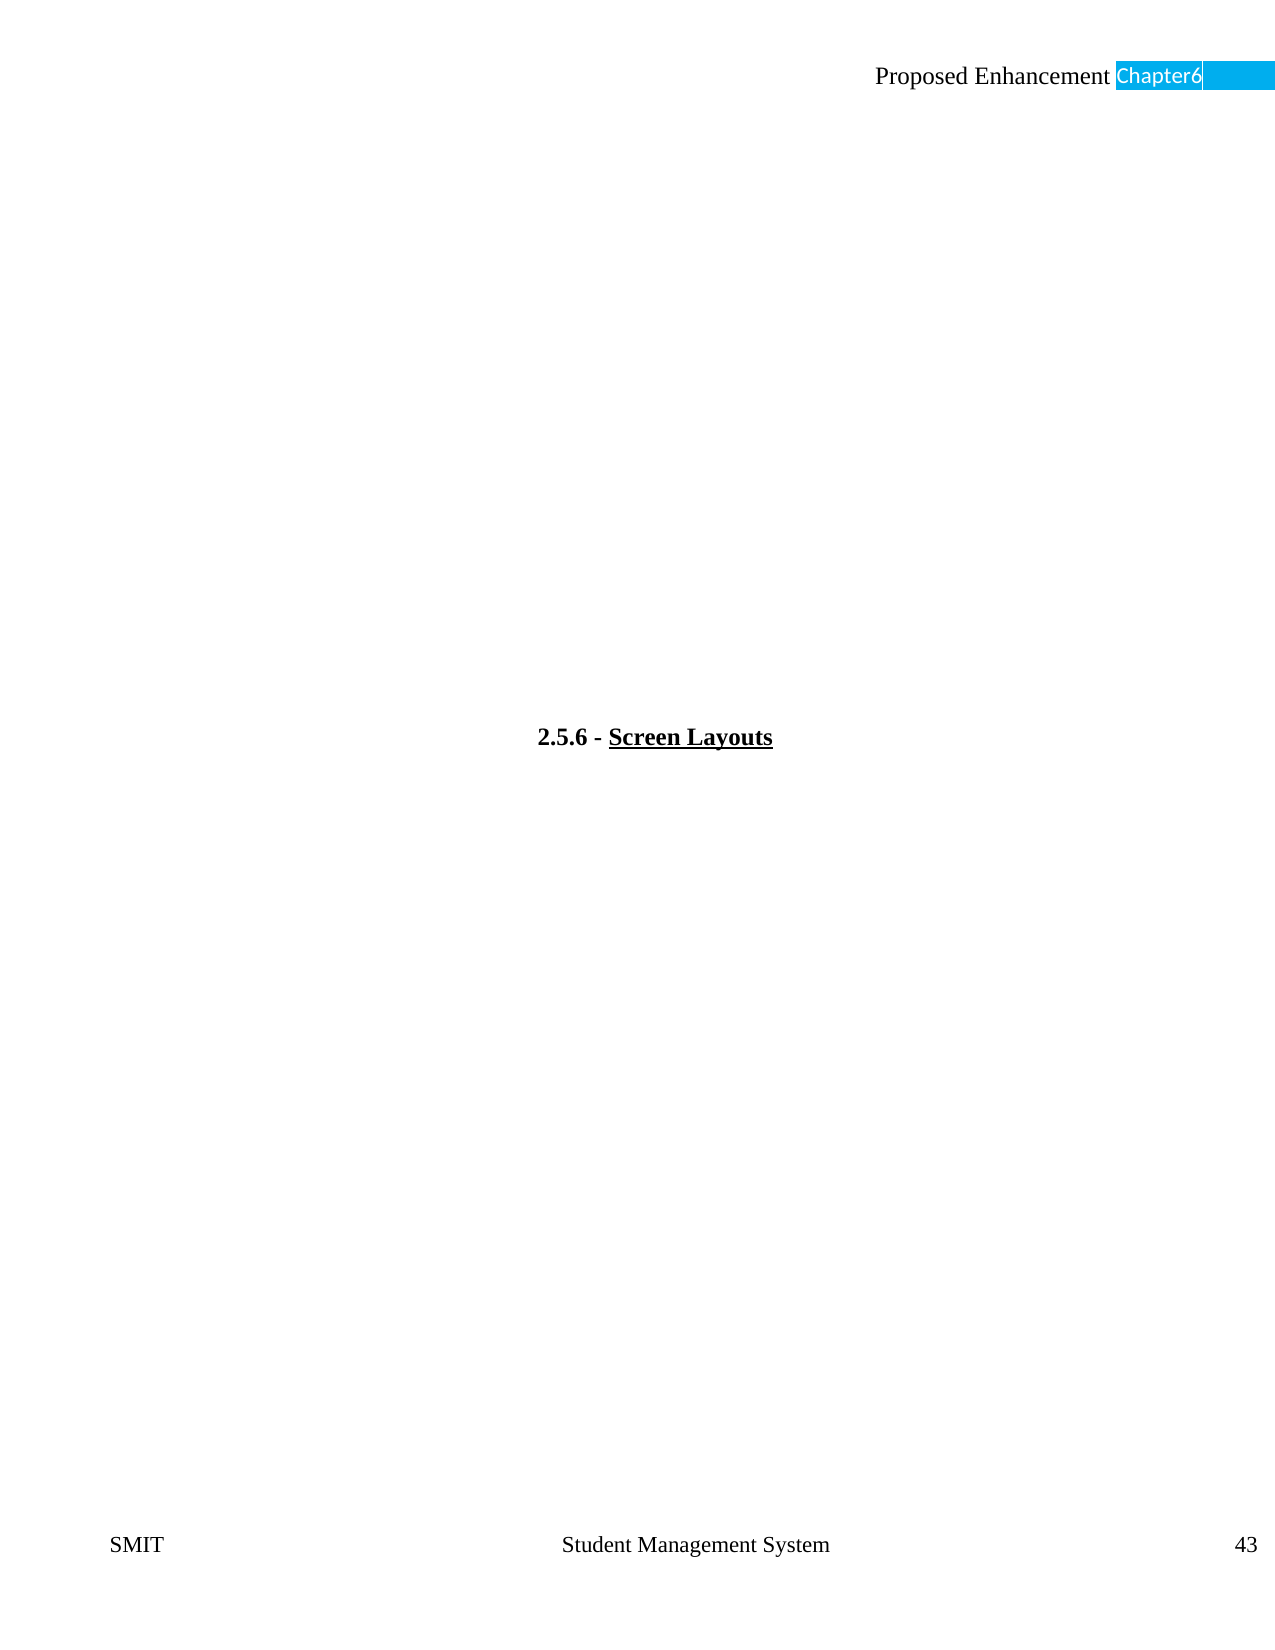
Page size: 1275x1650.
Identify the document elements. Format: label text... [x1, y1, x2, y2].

list 2.5.6 - Screen Layouts [63, 722, 1200, 751]
